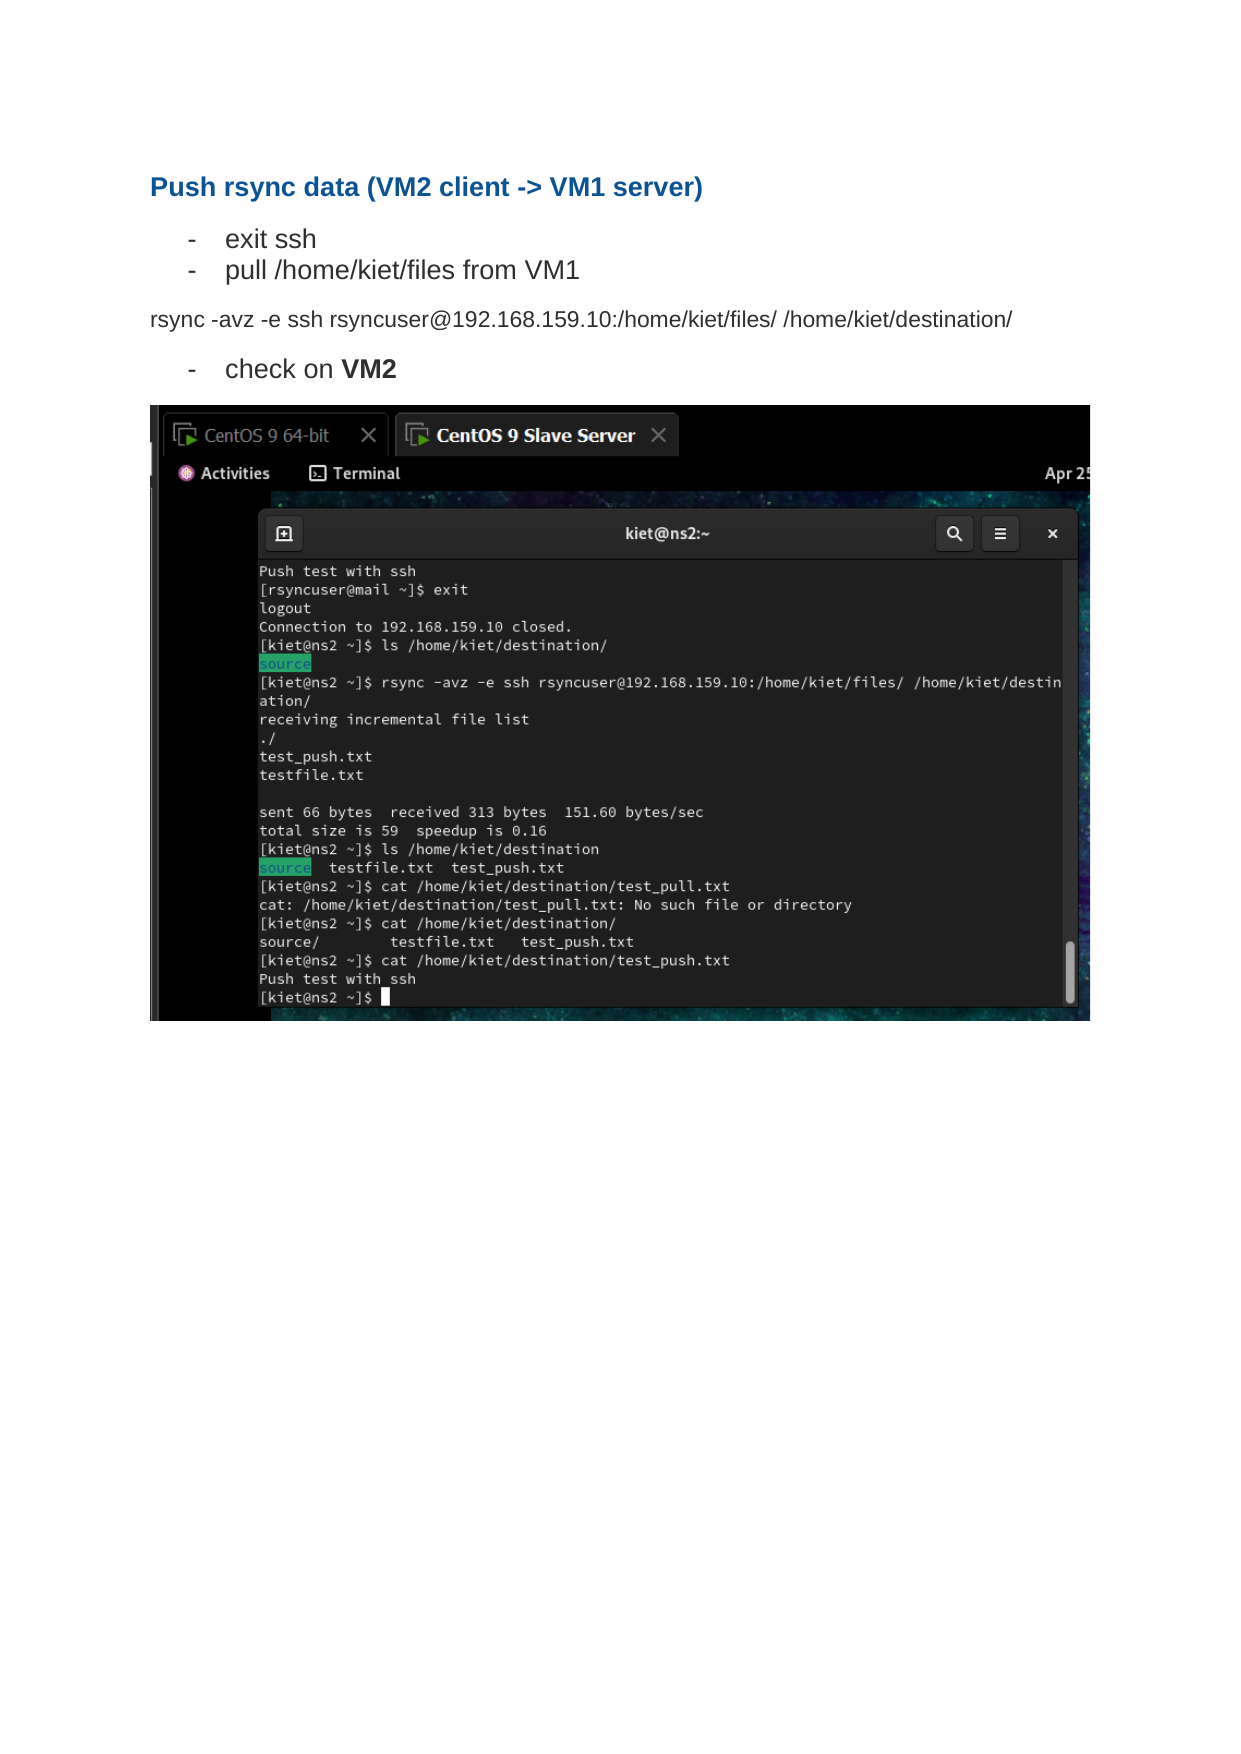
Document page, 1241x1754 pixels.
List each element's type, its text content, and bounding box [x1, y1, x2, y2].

picture [150, 405, 1091, 1021]
text rsync -avz -e ssh rsyncuser@192.168.159.10:/home/kiet/files/ /home/kiet/destination/ [150, 306, 1090, 333]
list check on VM2 [187, 353, 1090, 385]
list pull /home/kiet/files from VM1 [187, 254, 1090, 285]
list exit ssh [187, 223, 1090, 254]
text Push rsync data (VM2 client -> VM1 server) [150, 171, 1090, 202]
